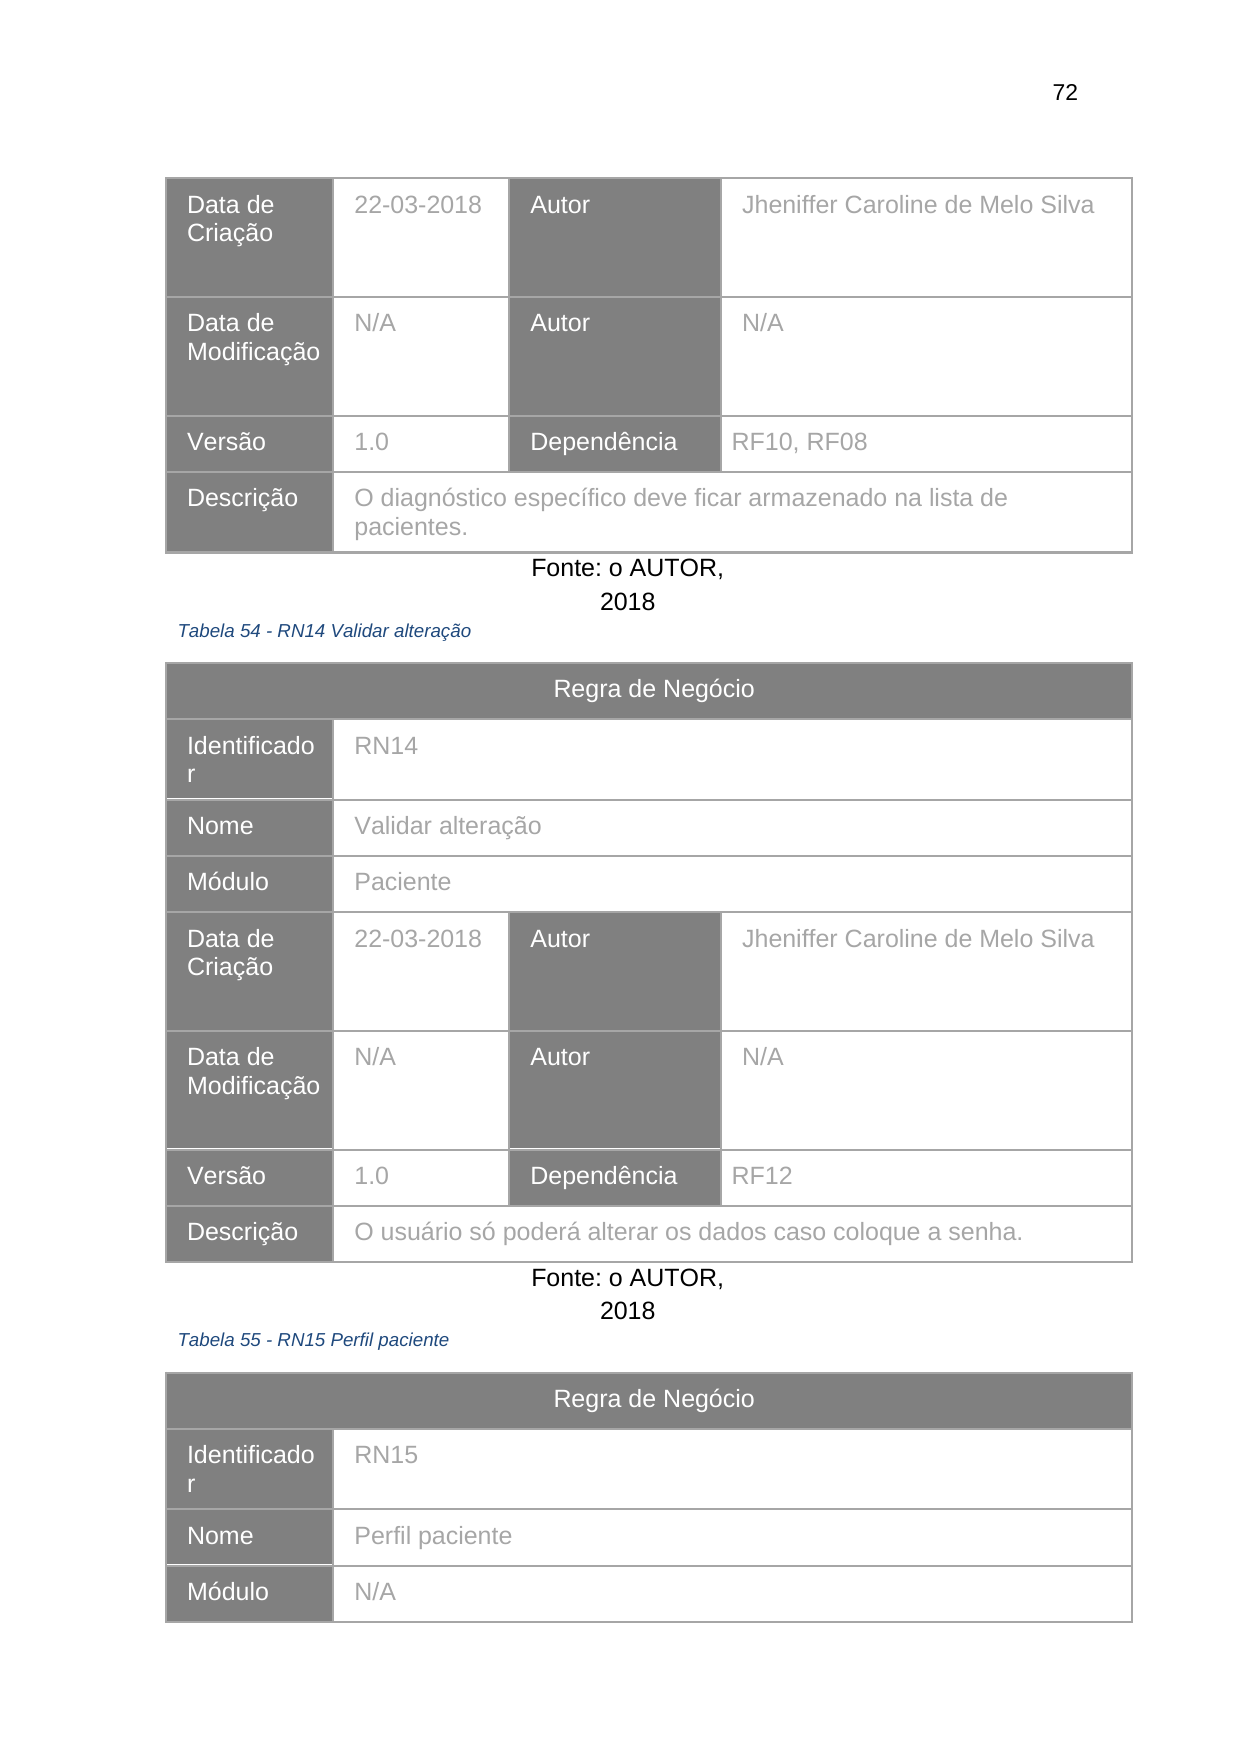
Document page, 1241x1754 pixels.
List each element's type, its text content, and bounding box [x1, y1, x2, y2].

table_header Regra de Negócio [167, 664, 1131, 718]
table_cell RF12 [722, 1151, 1131, 1205]
table_cell Identificador [167, 1430, 332, 1508]
table_cell 1.0 [334, 417, 508, 471]
text 2018 [177, 586, 1078, 615]
text Tabela 55 - RN15 Perfil paciente [177, 1329, 1078, 1351]
table_cell Data de Criação [167, 179, 332, 296]
table_cell Nome [167, 801, 332, 855]
table_cell Data de Criação [167, 913, 332, 1030]
table_cell Data de Modificação [167, 1032, 332, 1148]
text 2018 [177, 1296, 1078, 1325]
table_cell Descrição [167, 1207, 332, 1261]
table_cell O diagnóstico específico deve ficar armazenado na lista de pacientes. [334, 473, 1131, 551]
table_header Regra de Negócio [167, 1374, 1131, 1428]
table_cell 1.0 [334, 1151, 508, 1205]
table_cell RN15 [334, 1430, 1131, 1508]
table_cell Módulo [167, 857, 332, 911]
table_cell Identificador [167, 720, 332, 798]
table_cell RN14 [334, 720, 1131, 798]
table_cell Descrição [167, 473, 332, 551]
table_cell O usuário só poderá alterar os dados caso coloque a senha. [334, 1207, 1131, 1261]
table_cell Autor [510, 913, 720, 1030]
table_cell Validar alteração [334, 801, 1131, 855]
table_cell RF10, RF08 [722, 417, 1131, 471]
text Fonte: o AUTOR, [177, 1263, 1078, 1292]
table_cell Módulo [167, 1567, 332, 1621]
table_cell N/A [334, 1032, 508, 1148]
table_cell Autor [510, 1032, 720, 1148]
table_cell Autor [510, 179, 720, 296]
table_cell Dependência [510, 1151, 720, 1205]
table_cell Autor [510, 298, 720, 415]
table_cell N/A [334, 1567, 1131, 1621]
table_cell Jheniffer Caroline de Melo Silva [722, 179, 1131, 296]
table_cell Dependência [510, 417, 720, 471]
table_cell N/A [722, 298, 1131, 415]
table_cell N/A [722, 1032, 1131, 1148]
text Fonte: o AUTOR, [177, 554, 1078, 582]
table_cell Jheniffer Caroline de Melo Silva [722, 913, 1131, 1030]
table_cell 22-03-2018 [334, 913, 508, 1030]
table_cell Versão [167, 1151, 332, 1205]
text Tabela 54 - RN14 Validar alteração [177, 619, 1078, 641]
table_cell Paciente [334, 857, 1131, 911]
table_cell Nome [167, 1510, 332, 1564]
table_cell 22-03-2018 [334, 179, 508, 296]
table_cell Versão [167, 417, 332, 471]
table_cell Data de Modificação [167, 298, 332, 415]
table_cell N/A [334, 298, 508, 415]
table_cell Perfil paciente [334, 1510, 1131, 1564]
